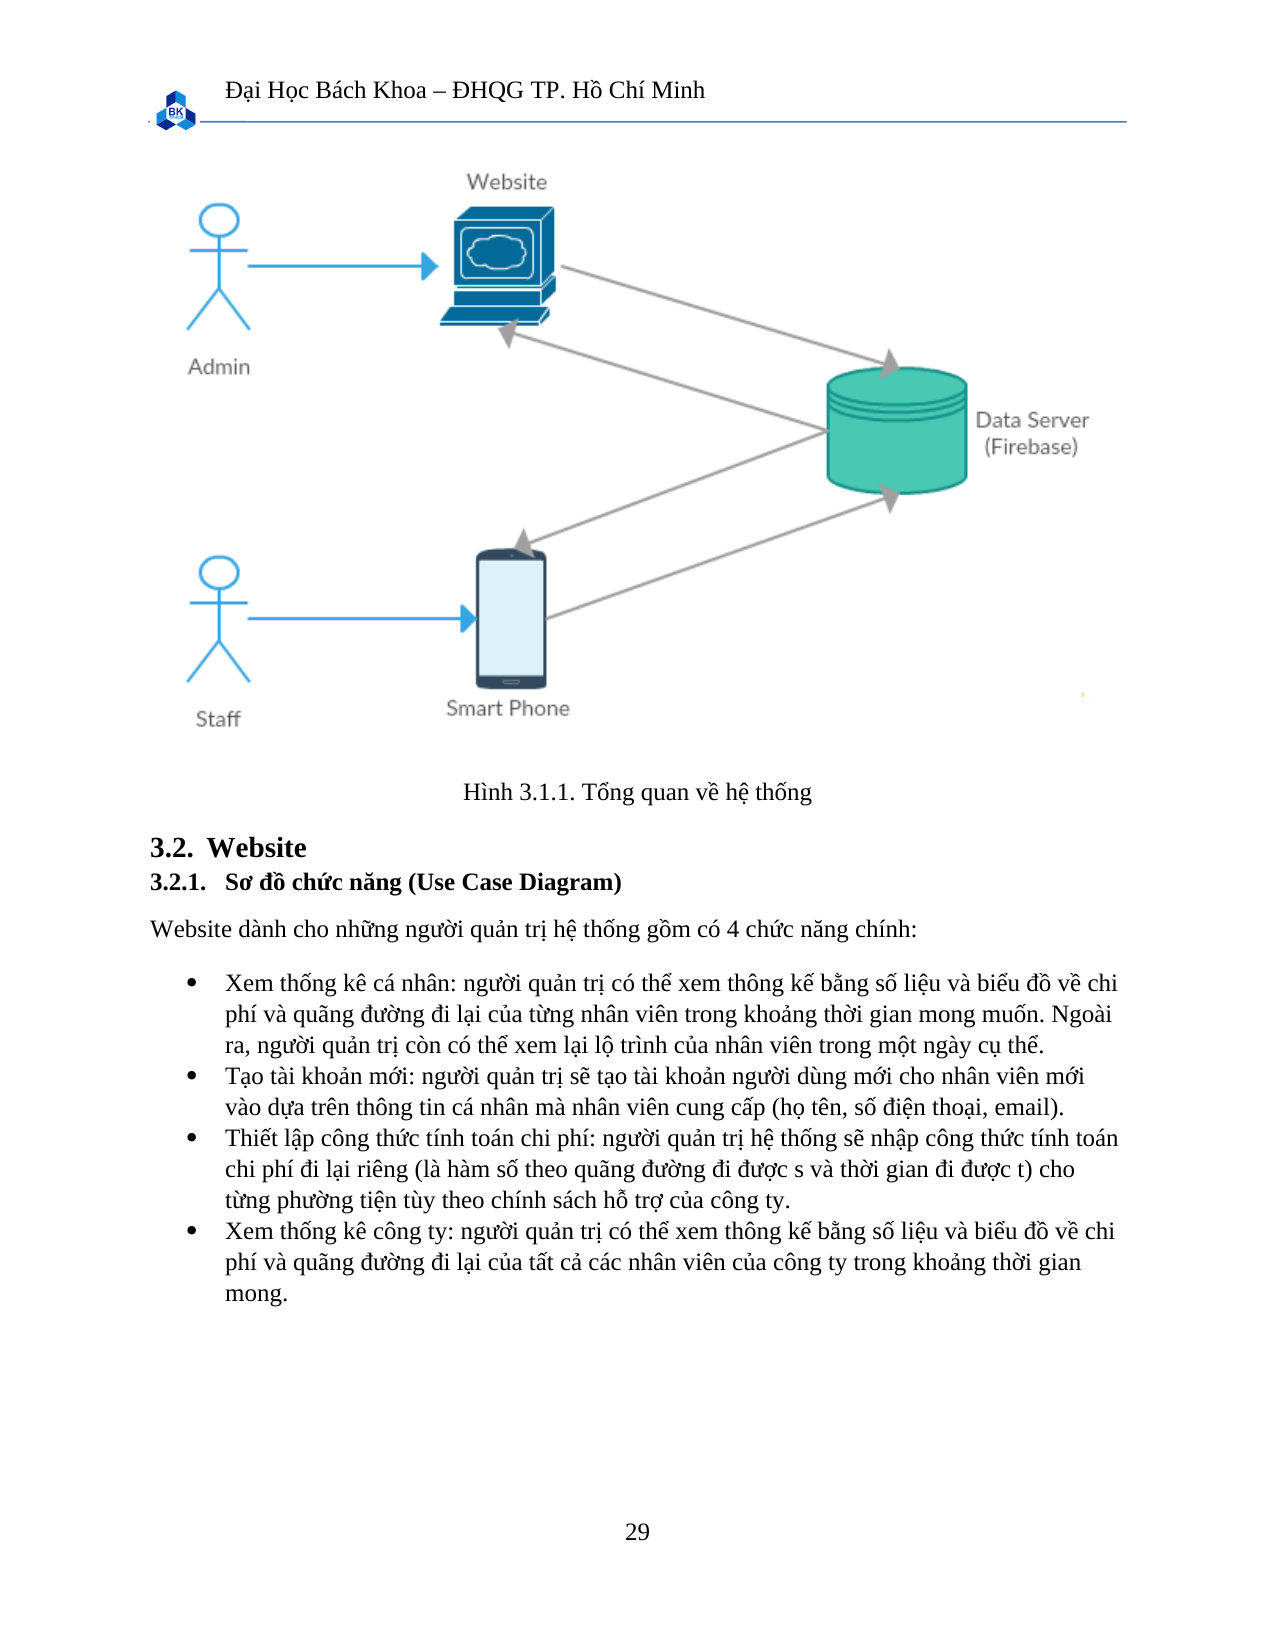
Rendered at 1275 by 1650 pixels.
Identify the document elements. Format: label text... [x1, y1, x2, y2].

text Website dành cho những người quản trị hệ thống gồm có 4 chức năng chính: [150, 914, 1125, 943]
list Xem thống kê công ty: người quản trị có thể xem thông kế bằng số liệu và biểu đồ về chi phí và quãng đường đi lại của tất cả các nhân viên của công ty trong khoảng thời gian mong. [187, 1216, 1125, 1307]
text Hình 3.1.1. Tổng quan về hệ thống [150, 777, 1125, 805]
picture [172, 150, 1104, 752]
list Website [150, 830, 1125, 864]
list Thiết lập công thức tính toán chi phí: người quản trị hệ thống sẽ nhập công thức tính toán chi phí đi lại riêng (là hàm số theo quãng đường đi được s và thời gian đi được t) cho từng phường tiện tùy theo chính sách hỗ trợ của công ty. [187, 1123, 1125, 1214]
list Sơ đồ chức năng (Use Case Diagram) [150, 867, 1125, 895]
list Xem thống kê cá nhân: người quản trị có thể xem thông kế bằng số liệu và biểu đồ về chi phí và quãng đường đi lại của từng nhân viên trong khoảng thời gian mong muốn. Ngoài ra, người quản trị còn có thể xem lại lộ trình của nhân viên trong một ngày cụ thể. [187, 968, 1125, 1059]
list Tạo tài khoản mới: người quản trị sẽ tạo tài khoản người dùng mới cho nhân viên mới vào dựa trên thông tin cá nhân mà nhân viên cung cấp (họ tên, số điện thoại, email). [187, 1061, 1125, 1121]
picture [150, 87, 200, 138]
